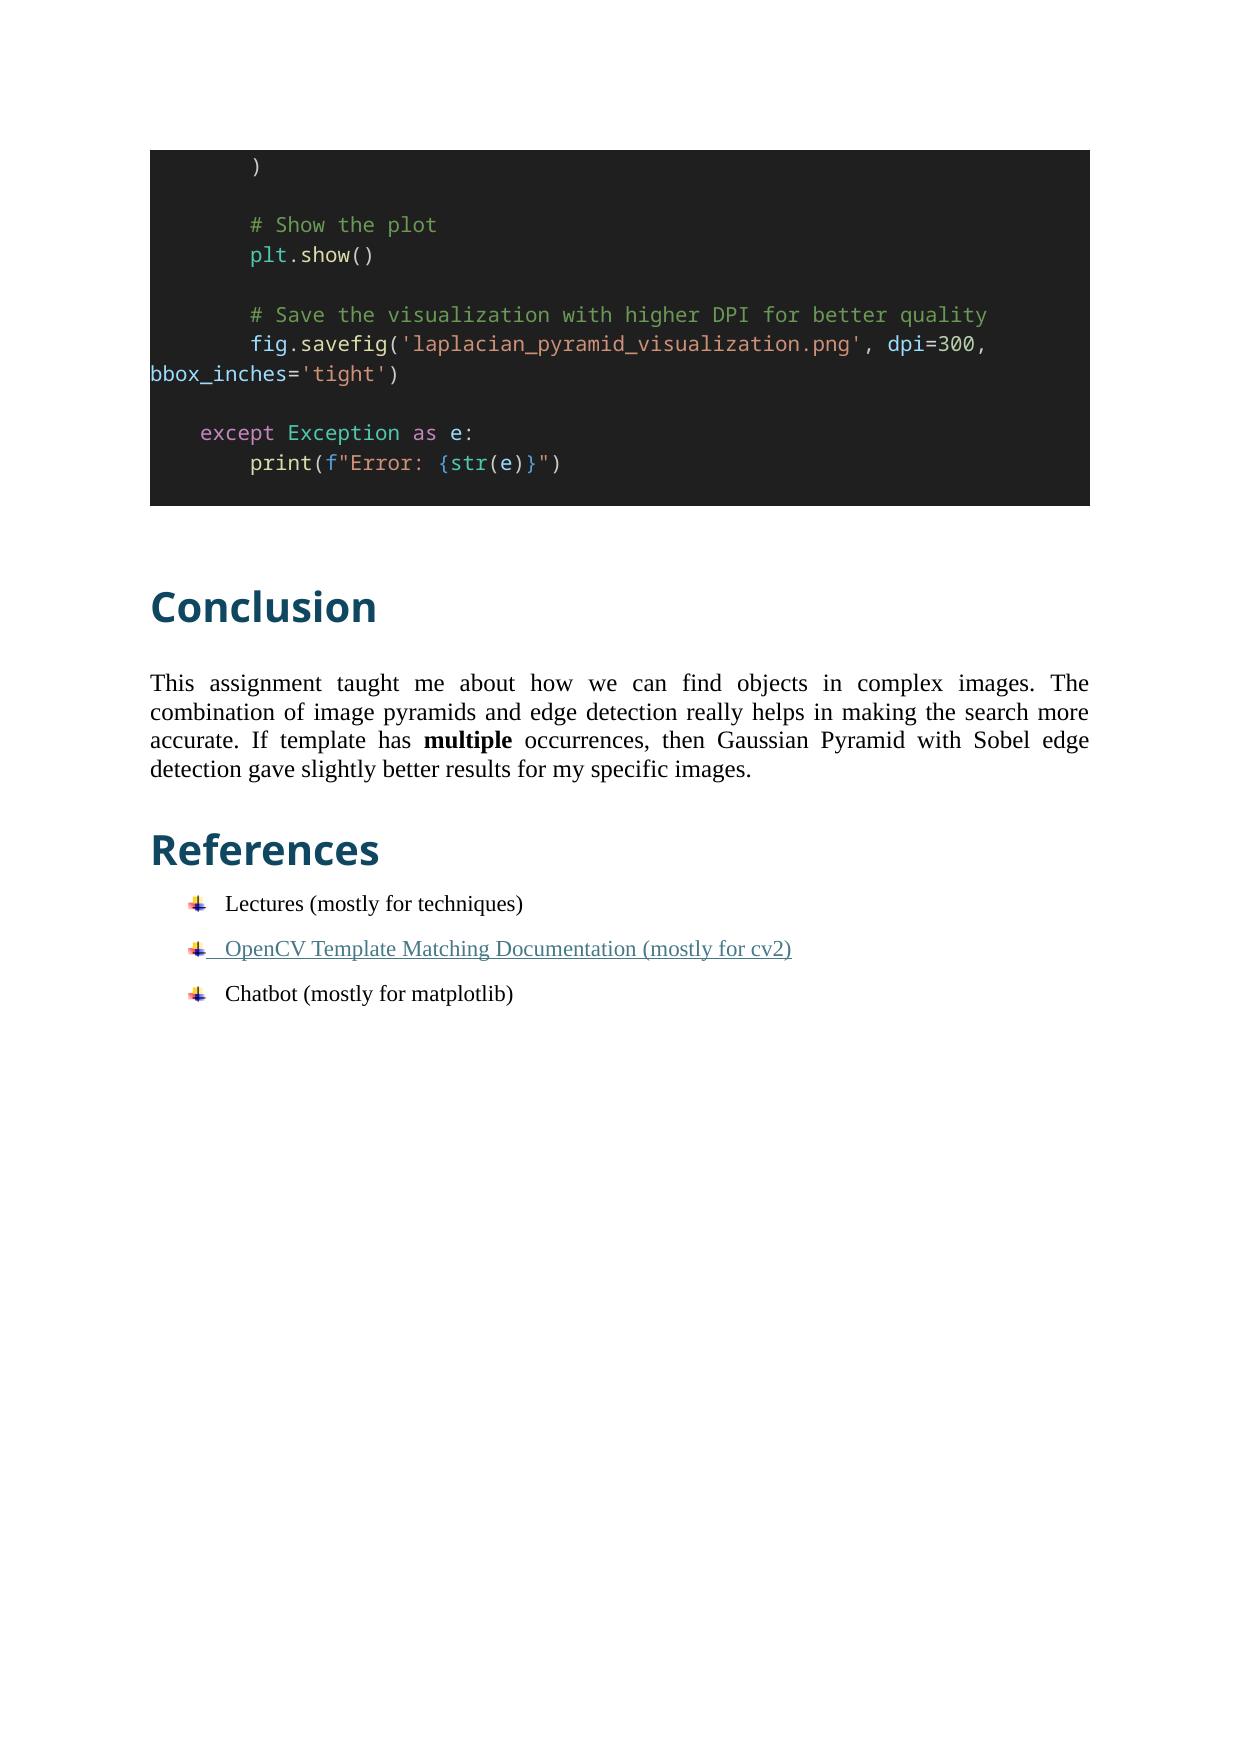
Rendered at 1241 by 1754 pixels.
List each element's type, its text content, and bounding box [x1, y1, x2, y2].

list Lectures (mostly for techniques) [187, 890, 1090, 916]
text This assignment taught me about how we can find objects in complex images. The combination of image pyramids and edge detection really helps in making the search more accurate. If template has multiple occurrences, then Gaussian Pyramid with Sobel edge detection gave slightly better results for my specific images. [150, 668, 1090, 783]
text plt.show() [150, 239, 1090, 269]
list OpenCV Template Matching Documentation (mostly for cv2) [187, 935, 1090, 962]
subtitle Conclusion [150, 578, 1090, 634]
text ) [150, 150, 1090, 180]
picture [188, 894, 206, 912]
text fig.savefig('laplacian_pyramid_visualization.png', dpi=300, bbox_inches='tight') [150, 328, 1090, 387]
text print(f"Error: {str(e)}") [150, 447, 1090, 477]
text # Save the visualization with higher DPI for better quality [150, 298, 1090, 328]
list Chatbot (mostly for matplotlib) [187, 980, 1090, 1007]
subtitle References [150, 821, 1090, 877]
text except Exception as e: [150, 417, 1090, 447]
text # Show the plot [150, 209, 1090, 239]
picture [188, 940, 206, 957]
picture [188, 985, 206, 1002]
